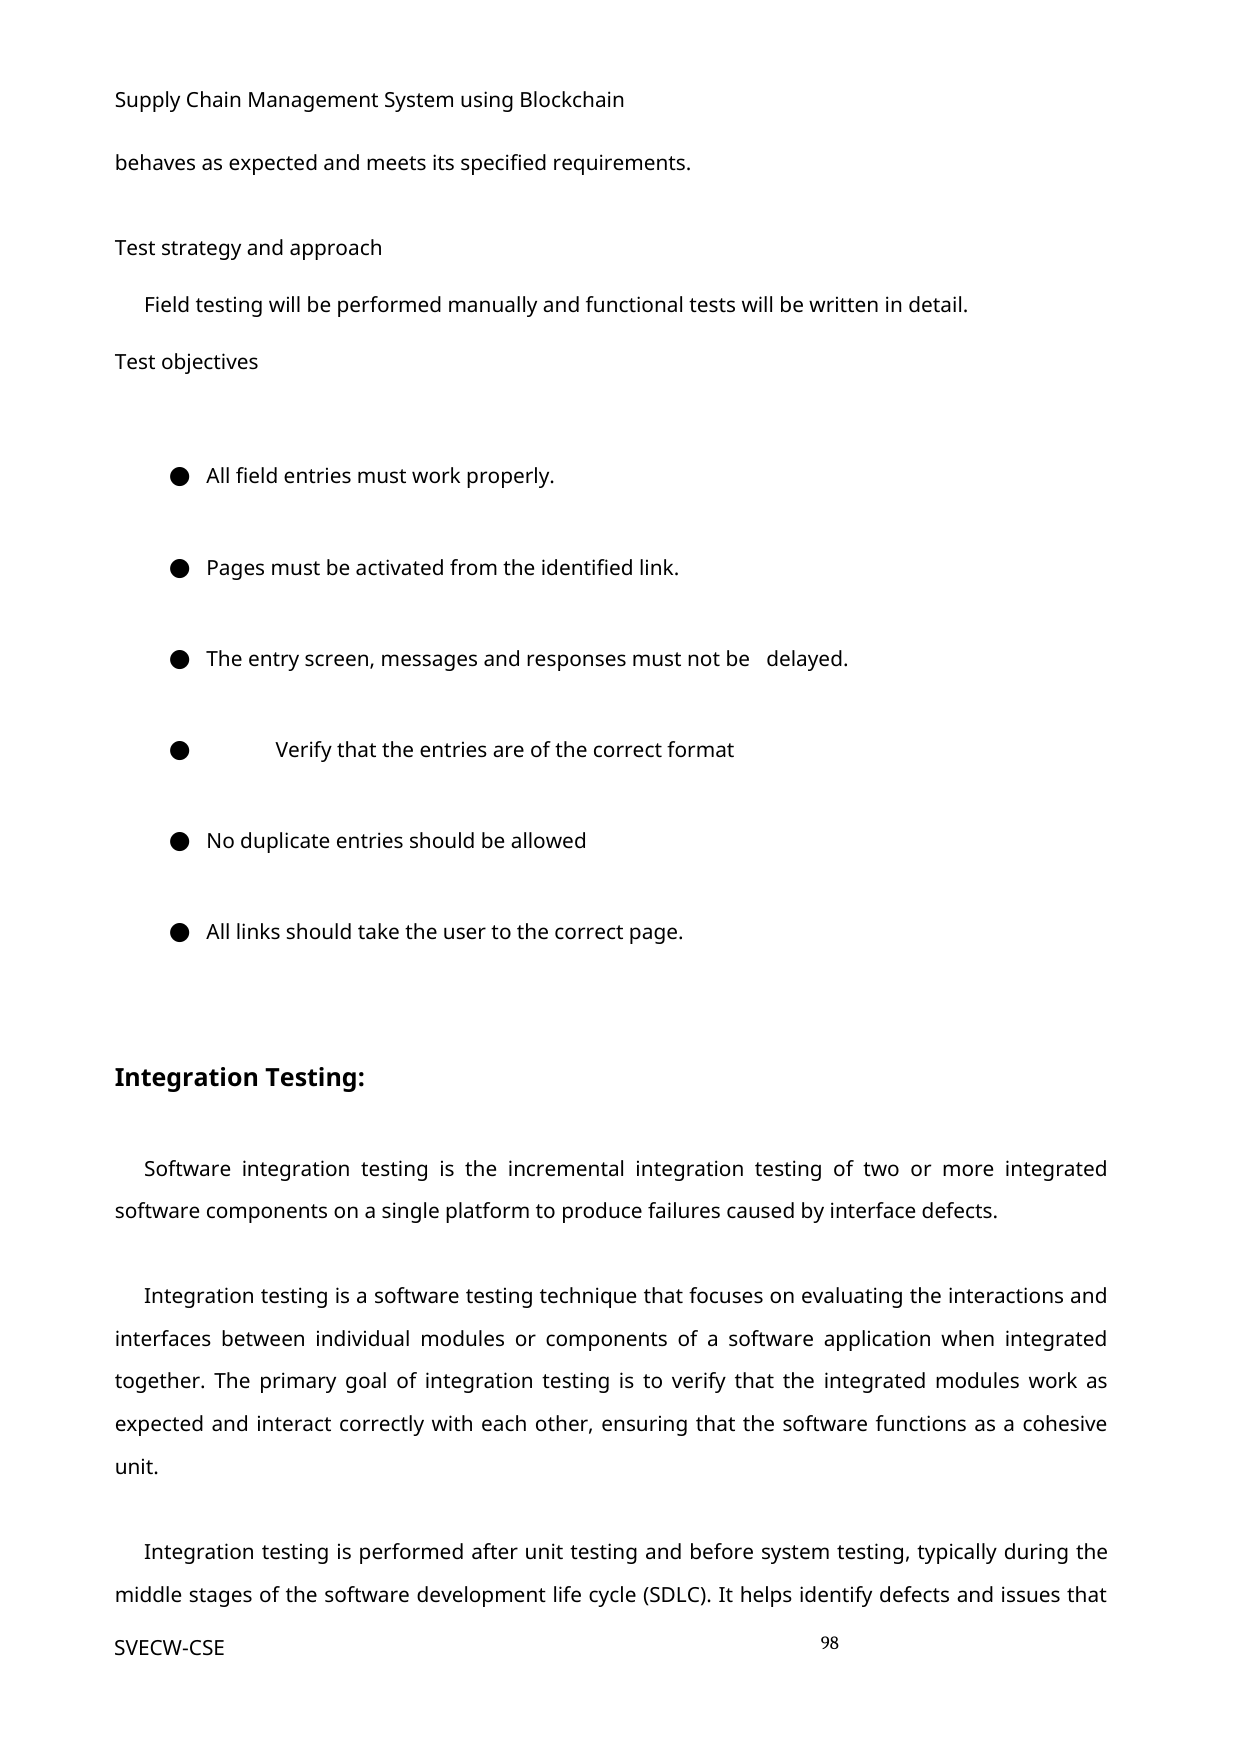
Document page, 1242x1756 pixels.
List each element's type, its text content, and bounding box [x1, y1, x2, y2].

text Software integration testing is the incremental integration testing of two or more integrated software components on a single platform to produce failures caused by interface defects. [114, 1154, 1109, 1225]
list Pages must be activated from the identified link. [169, 538, 1121, 589]
list The entry screen, messages and responses must not be delayed. [169, 629, 1121, 681]
text Test objectives [114, 347, 988, 376]
subtitle Integration Testing: [114, 1060, 1121, 1094]
list All field entries must work properly. [169, 447, 1121, 498]
text Integration testing is a software testing technique that focuses on evaluating the interactions and interfaces between individual modules or components of a software application when integrated together. The primary goal of integration testing is to verify that the integrated modules work as expected and interact correctly with each other, ensuring that the software functions as a cohesive unit. [114, 1281, 1109, 1480]
text Test strategy and approach [114, 233, 1121, 262]
list All links should take the user to the correct page. [169, 903, 1121, 954]
list Verify that the entries are of the correct format [131, 721, 840, 772]
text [114, 1537, 1109, 1608]
text Field testing will be performed manually and functional tests will be written in detail. [114, 290, 988, 319]
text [114, 148, 1109, 176]
list No duplicate entries should be allowed [169, 812, 1121, 863]
